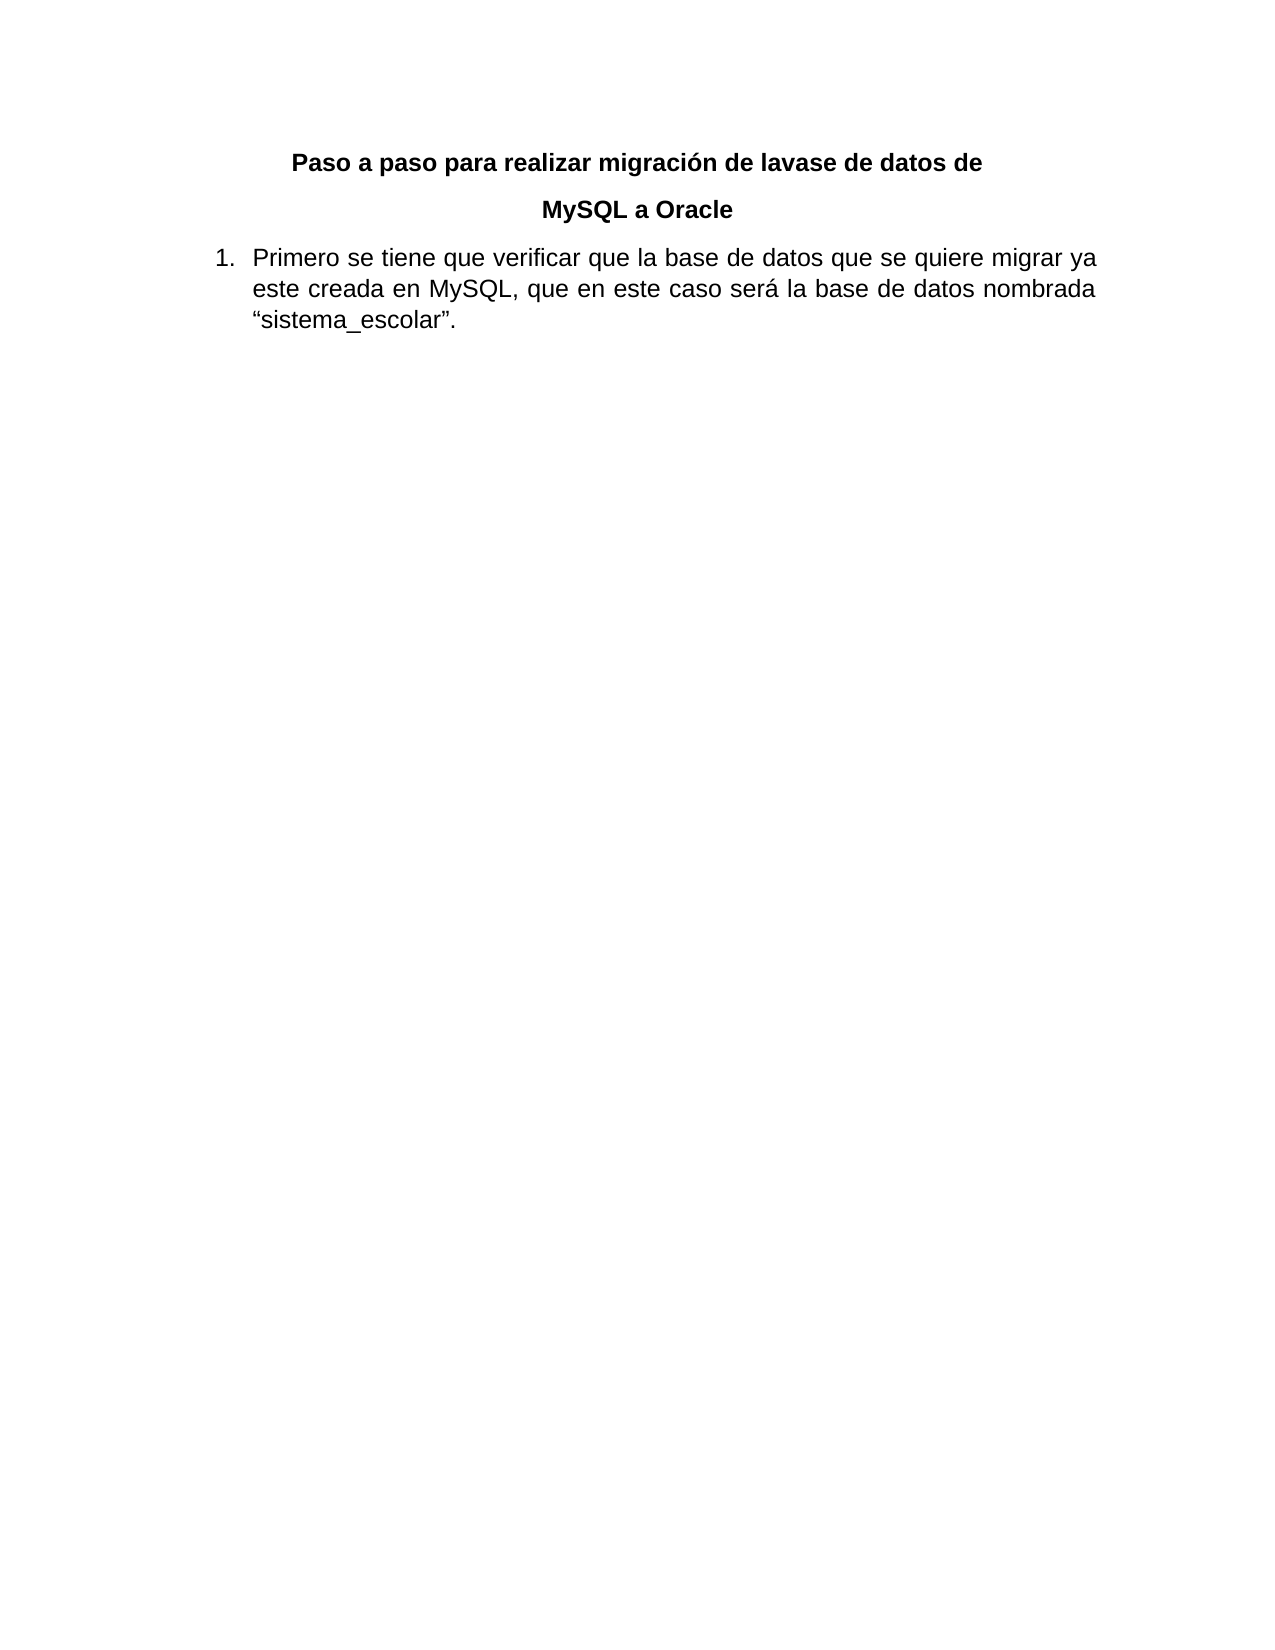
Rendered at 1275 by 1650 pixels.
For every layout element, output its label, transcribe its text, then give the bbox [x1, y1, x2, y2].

text MySQL a Oracle [177, 195, 1098, 224]
list Primero se tiene que verificar que la base de datos que se quiere migrar ya este creada en MySQL, que en este caso será la base de datos nombrada “sistema_escolar”. [215, 243, 1098, 334]
text Paso a paso para realizar migración de lavase de datos de [177, 148, 1098, 176]
